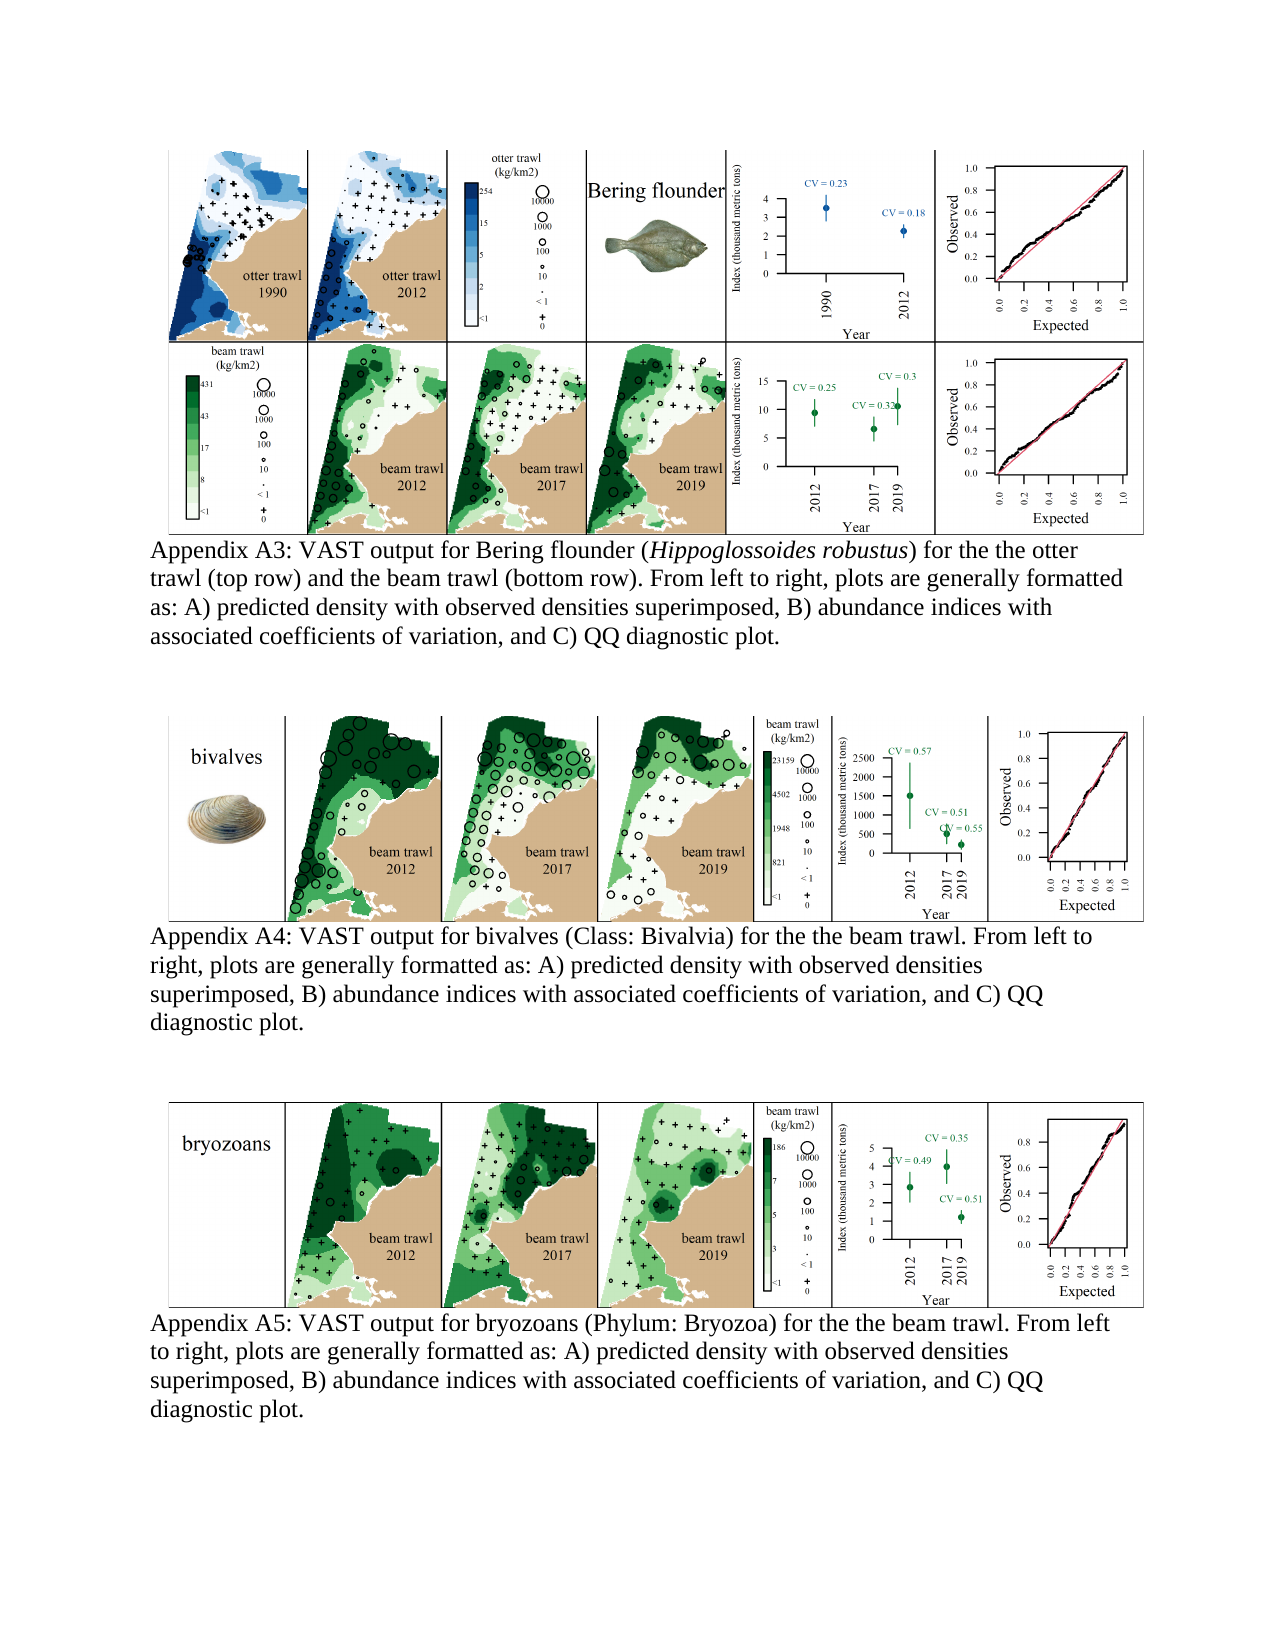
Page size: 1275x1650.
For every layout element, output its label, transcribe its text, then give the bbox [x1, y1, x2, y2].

picture [168, 150, 1144, 535]
picture [168, 1102, 1144, 1308]
picture [168, 716, 1144, 922]
